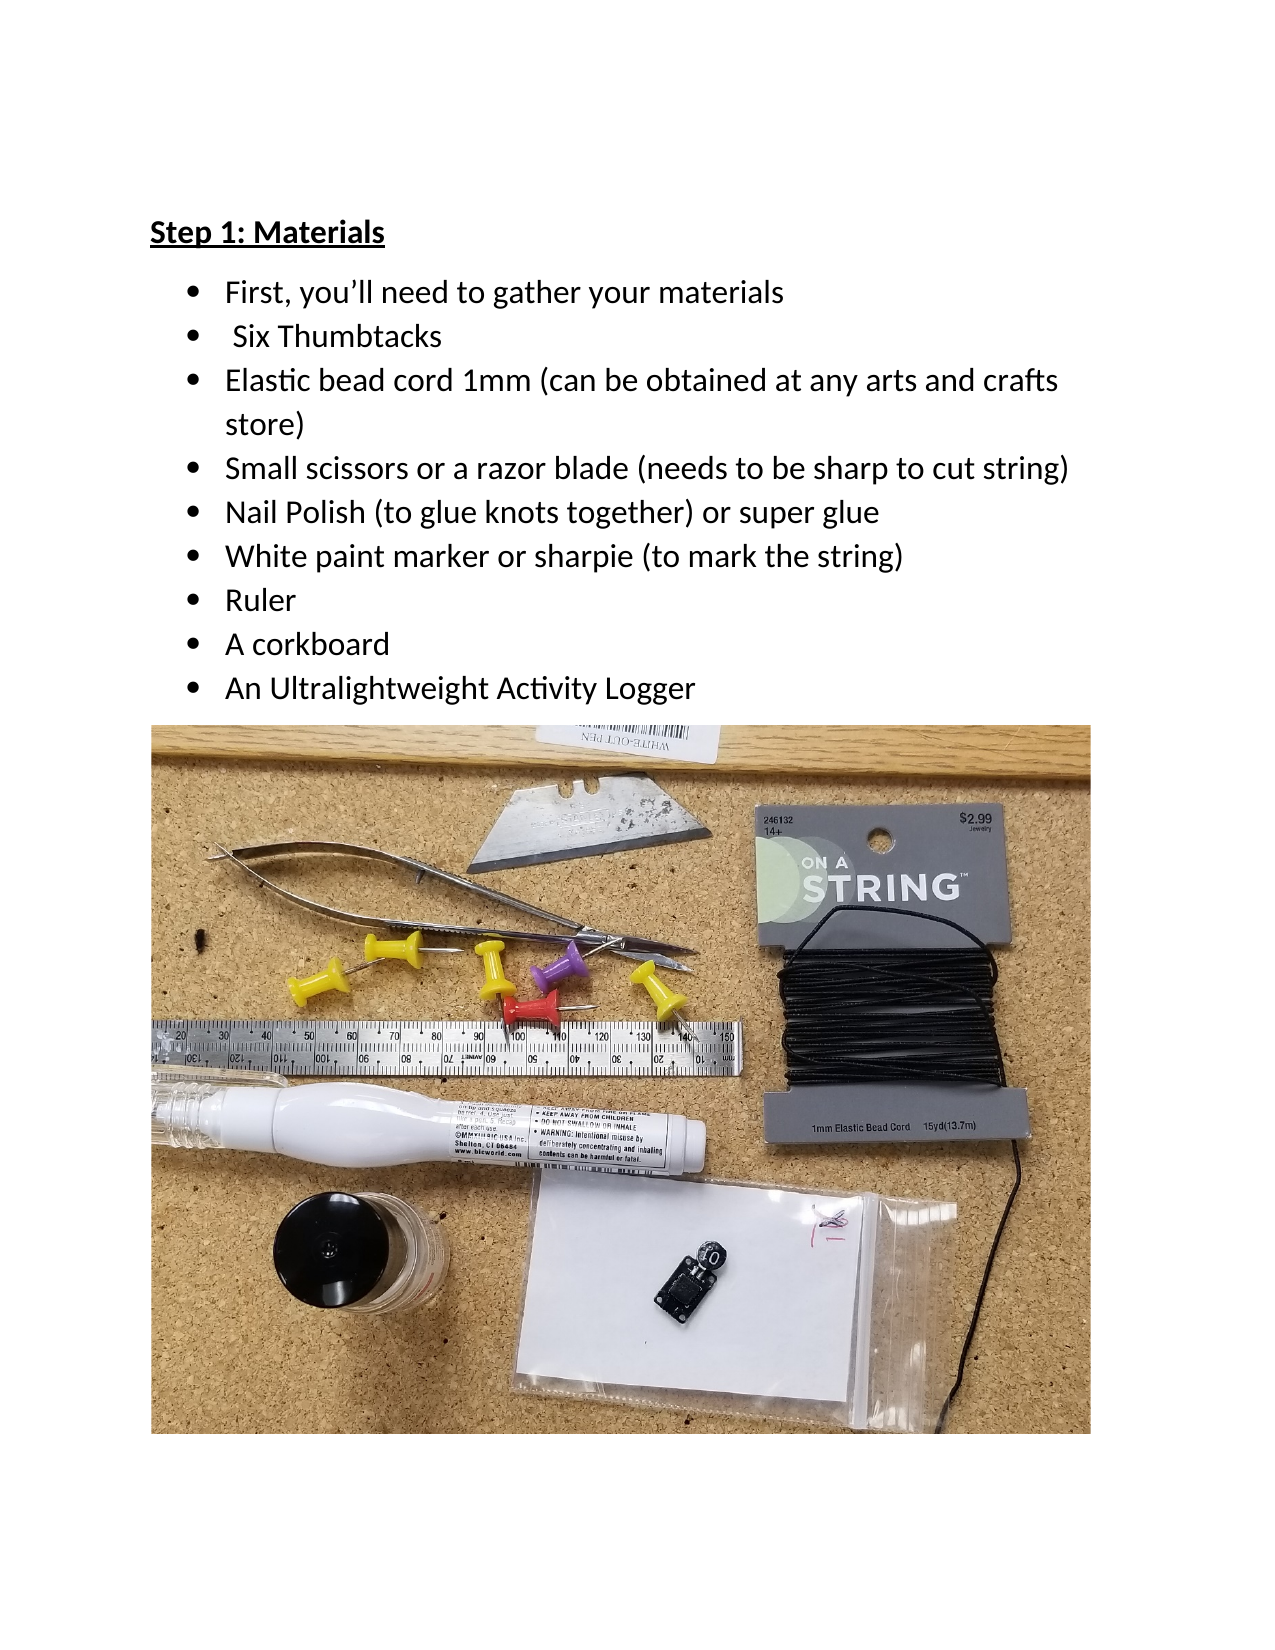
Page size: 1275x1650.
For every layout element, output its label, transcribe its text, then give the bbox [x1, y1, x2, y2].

list Elastic bead cord 1mm (can be obtained at any arts and crafts store) [187, 359, 1125, 444]
list Nail Polish (to glue knots together) or super glue [187, 491, 1125, 532]
list First, you’ll need to gather your materials [187, 271, 1125, 312]
list A corkboard [187, 623, 1125, 664]
list Six Thumbtacks [187, 315, 1125, 356]
text Step 1: Materials [150, 211, 1125, 251]
picture [150, 725, 1090, 1432]
list Small scissors or a razor blade (needs to be sharp to cut string) [187, 447, 1125, 488]
list White paint marker or sharpie (to mark the string) [187, 535, 1125, 576]
list An Ultralightweight Activity Logger [187, 667, 1125, 708]
list Ruler [187, 579, 1125, 620]
